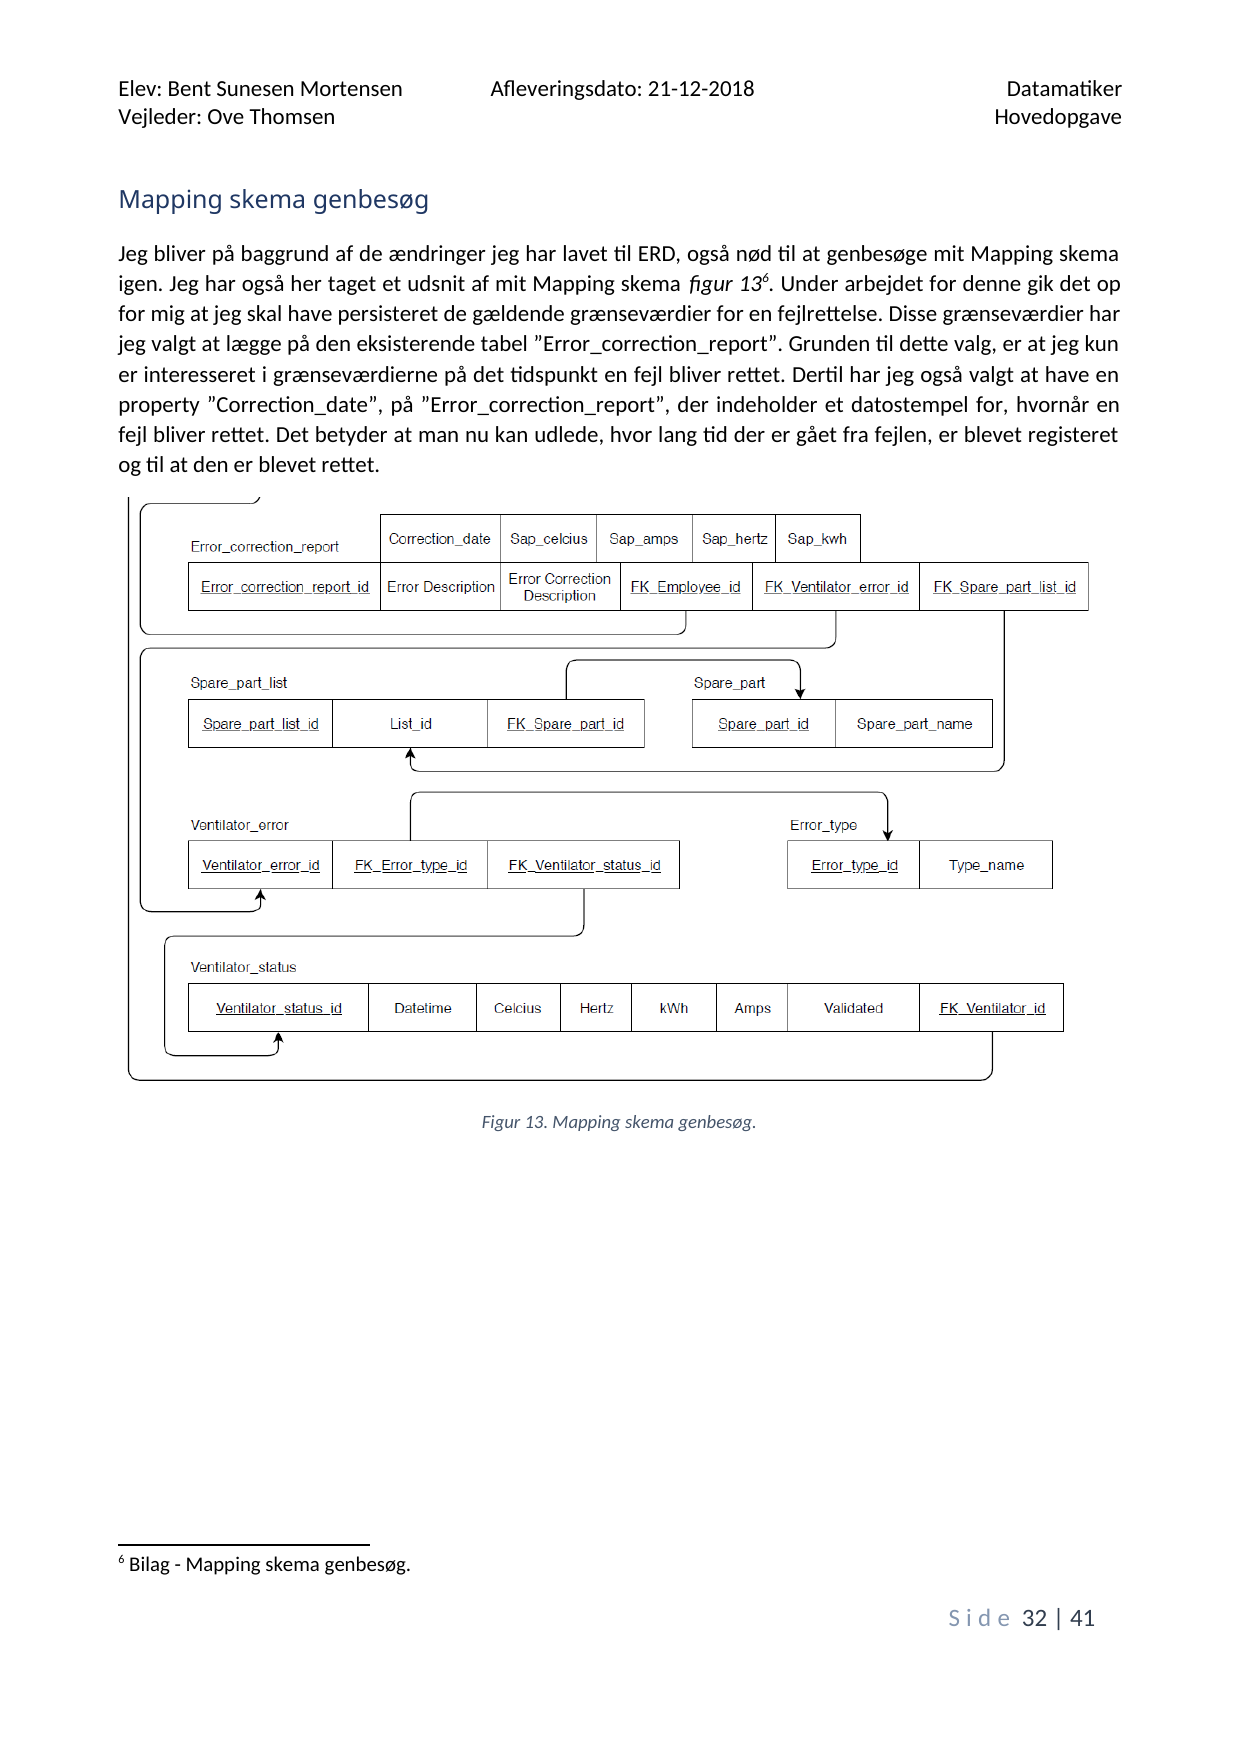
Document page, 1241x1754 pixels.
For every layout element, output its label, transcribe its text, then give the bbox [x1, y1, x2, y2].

subtitle Mapping skema genbesøg [118, 181, 1122, 215]
text Jeg bliver på baggrund af de ændringer jeg har lavet til ERD, også nød til at genbesøge mit Mapping skema igen. Jeg har også her taget et udsnit af mit Mapping skema figur 13. Under arbejdet for denne gik det op for mig at jeg skal have persisteret de gældende grænseværdier for en fejlrettelse. Disse grænseværdier har jeg valgt at lægge på den eksisterende tabel ”Error_correction_report”. Grunden til dette valg, er at jeg kun er interesseret i grænseværdierne på det tidspunkt en fejl bliver rettet. Dertil har jeg også valgt at have en property ”Correction_date”, på ”Error_correction_report”, der indeholder et datostempel for, hvornår en fejl bliver rettet. Det betyder at man nu kan udlede, hvor lang tid der er gået fra fejlen, er blevet registeret og til at den er blevet rettet. [118, 239, 1122, 478]
picture [118, 497, 1123, 1102]
